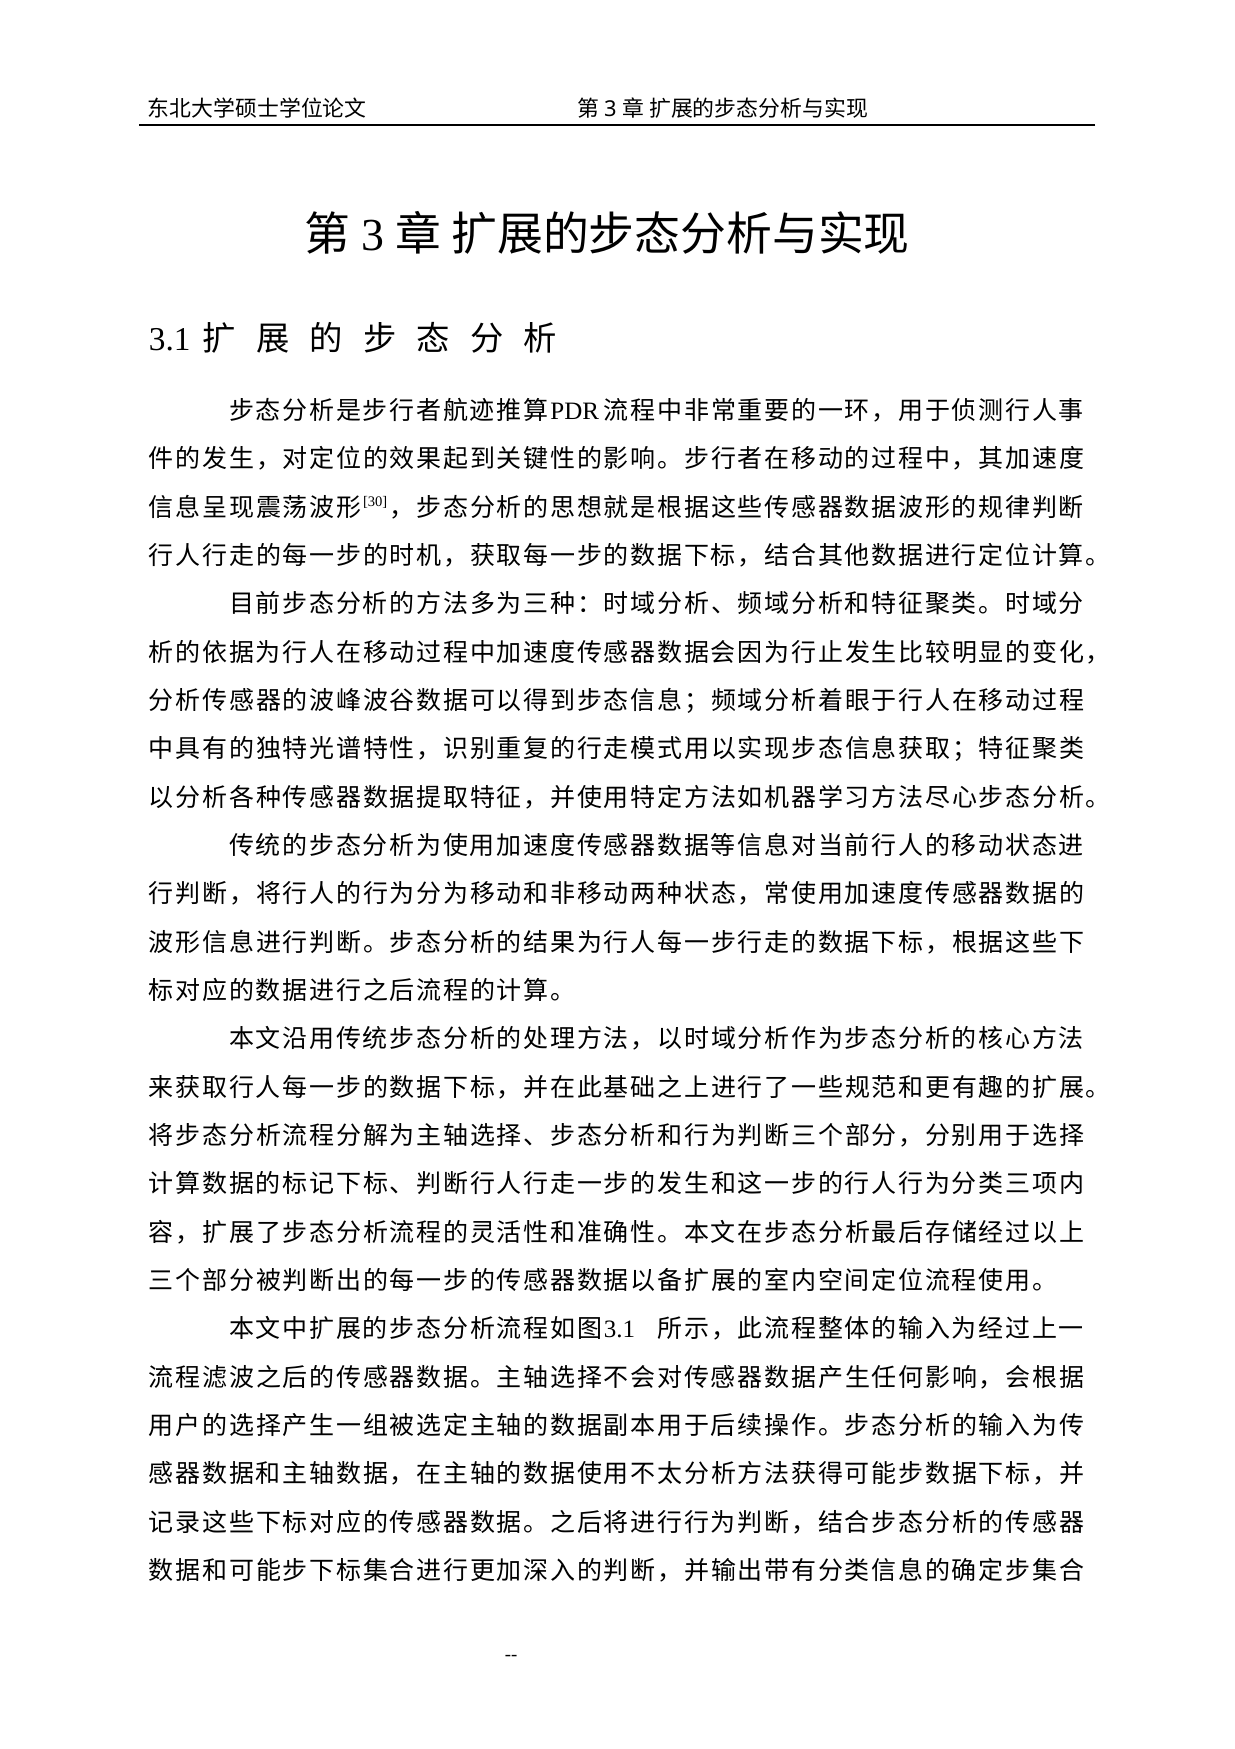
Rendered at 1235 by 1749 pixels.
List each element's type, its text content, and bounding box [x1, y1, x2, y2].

text 本文沿用传统步态分析的处理方法，以时域分析作为步态分析的核心方法来获取行人每一步的数据下标，并在此基础之上进行了一些规范和更有趣的扩展。将步态分析流程分解为主轴选择、步态分析和行为判断三个部分，分别用于选择计算数据的标记下标、判断行人行走一步的发生和这一步的行人行为分类三项内容，扩展了步态分析流程的灵活性和准确性。本文在步态分析最后存储经过以上三个部分被判断出的每一步的传感器数据以备扩展的室内空间定位流程使用。 [149, 1013, 1086, 1303]
subtitle 扩展的步态分析与实现 [202, 197, 1086, 264]
text 传统的步态分析为使用加速度传感器数据等信息对当前行人的移动状态进行判断，将行人的行为分为移动和非移动两种状态，常使用加速度传感器数据的波形信息进行判断。步态分析的结果为行人每一步行走的数据下标，根据这些下标对应的数据进行之后流程的计算。 [149, 819, 1086, 1013]
text 步态分析是步行者航迹推算PDR流程中非常重要的一环，用于侦测行人事件的发生，对定位的效果起到关键性的影响。步行者在移动的过程中，其加速度信息呈现震荡波形[30]，步态分析的思想就是根据这些传感器数据波形的规律判断行人行走的每一步的时机，获取每一步的数据下标，结合其他数据进行定位计算。 [149, 384, 1086, 578]
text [149, 1303, 1086, 1593]
text 目前步态分析的方法多为三种：时域分析、频域分析和特征聚类。时域分析的依据为行人在移动过程中加速度传感器数据会因为行止发生比较明显的变化，分析传感器的波峰波谷数据可以得到步态信息；频域分析着眼于行人在移动过程中具有的独特光谱特性，识别重复的行走模式用以实现步态信息获取；特征聚类以分析各种传感器数据提取特征，并使用特定方法如机器学习方法尽心步态分析。 [149, 578, 1086, 819]
subtitle 扩展的步态分析 [149, 312, 1086, 360]
